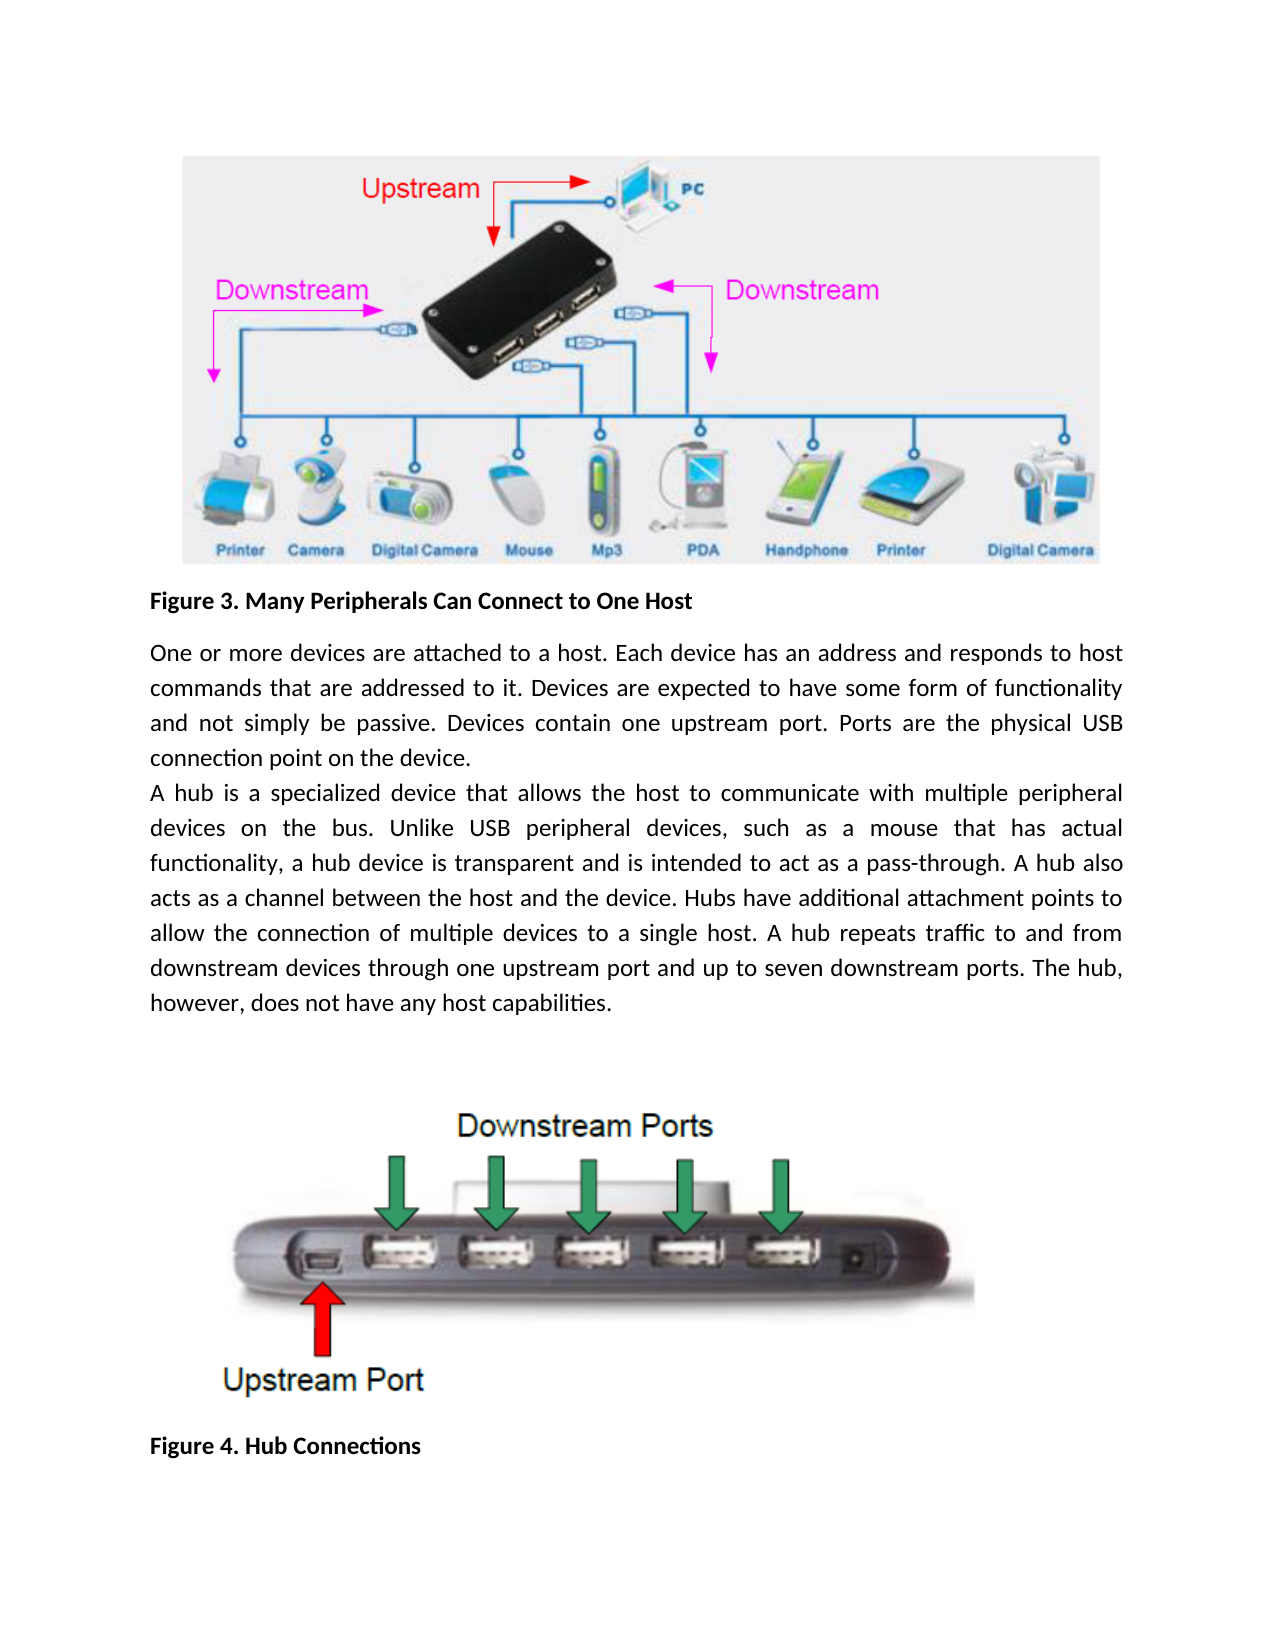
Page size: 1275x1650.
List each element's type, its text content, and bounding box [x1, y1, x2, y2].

text Figure 3. Many Peripherals Can Connect to One Host [150, 585, 1125, 616]
text One or more devices are attached to a host. Each device has an address and responds to host commands that are addressed to it. Devices are expected to have some form of functionality and not simply be passive. Devices contain one upstream port. Ports are the physical USB connection point on the device. [150, 637, 1125, 772]
text Figure 4. Hub Connections [150, 1430, 1125, 1461]
text A hub is a specialized device that allows the host to communicate with multiple peripheral devices on the bus. Unlike USB peripheral devices, such as a mouse that has actual functionality, a hub device is transparent and is intended to act as a pass-through. A hub also acts as a channel between the host and the device. Hubs have additional attachment points to allow the connection of multiple devices to a single host. A hub repeats traffic to and from downstream devices through one upstream port and up to seven downstream ports. The hub, however, does not have any host capabilities. [150, 777, 1125, 1017]
